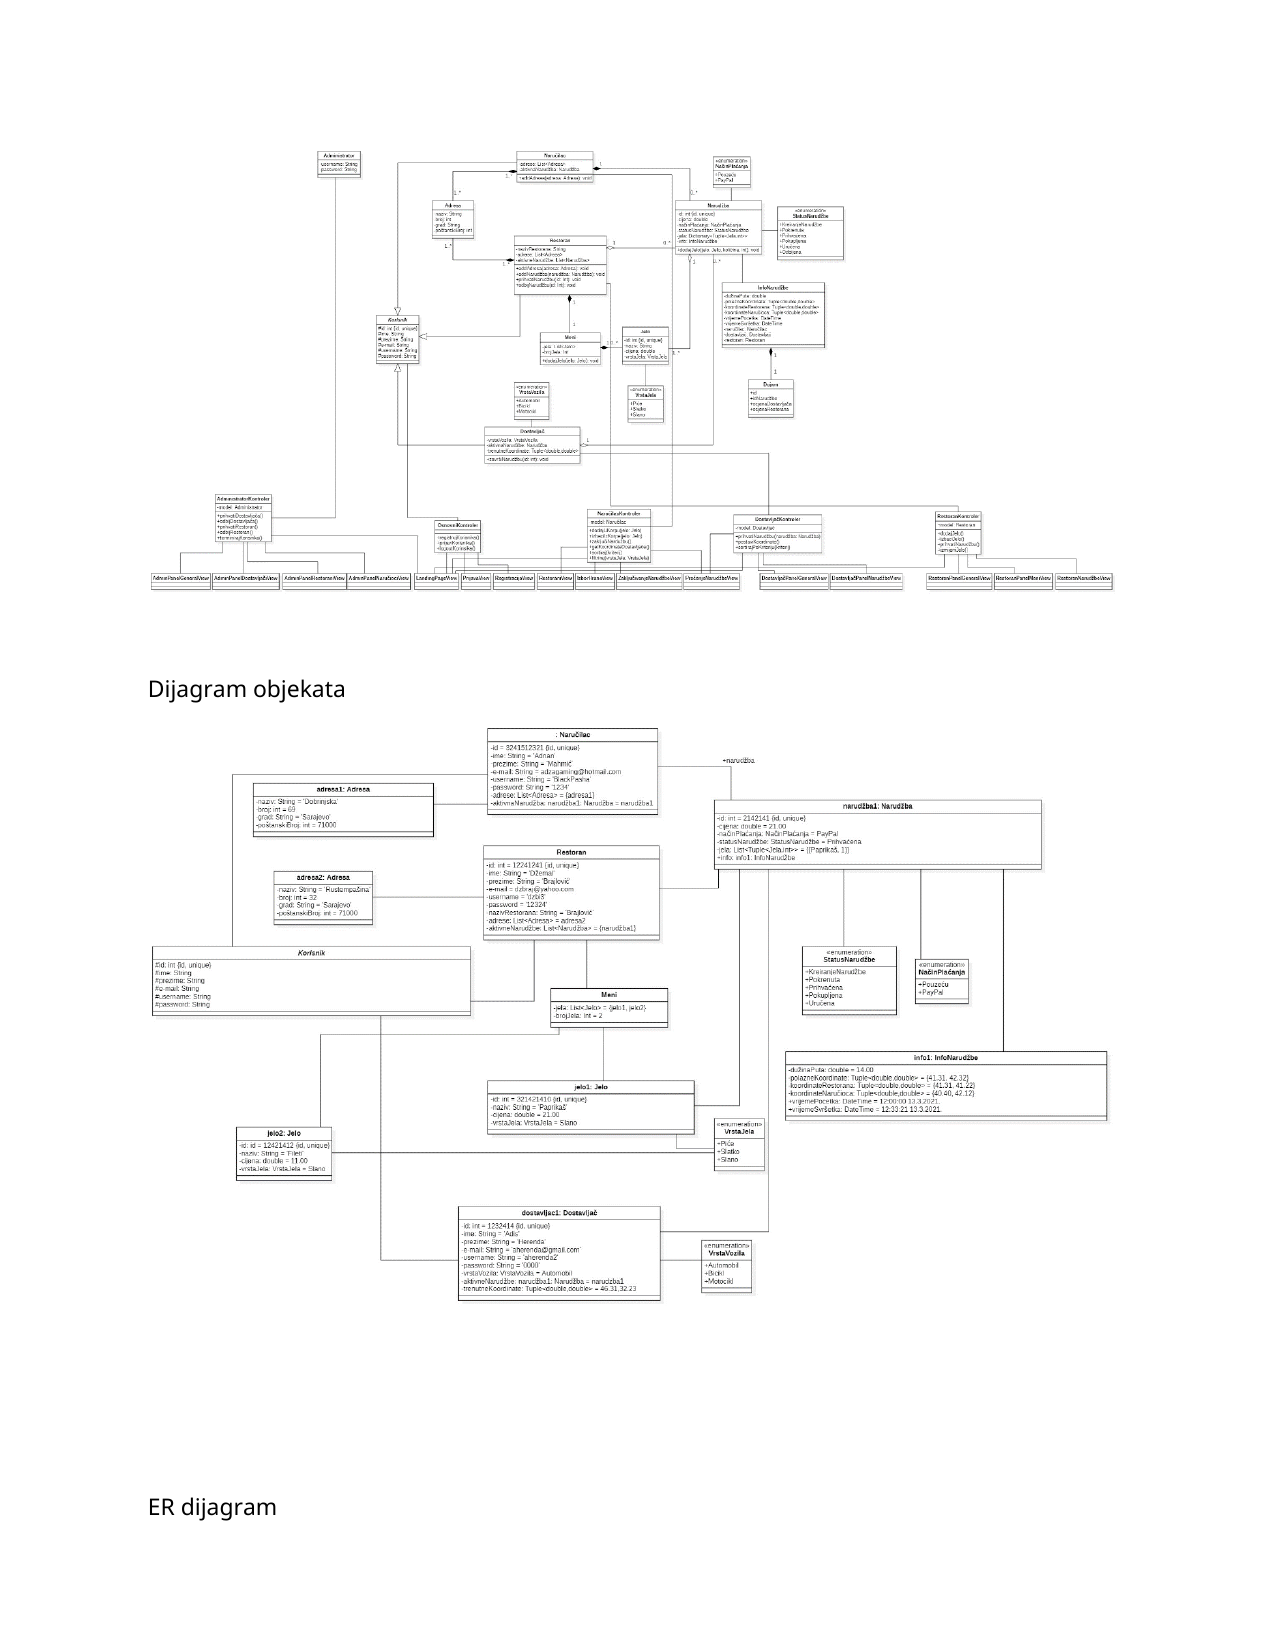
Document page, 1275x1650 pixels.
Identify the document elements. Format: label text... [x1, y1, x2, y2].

text ER dijagram [148, 1491, 1127, 1522]
picture [147, 147, 1126, 604]
picture [147, 723, 1127, 1321]
text Dijagram objekata [148, 673, 1127, 704]
